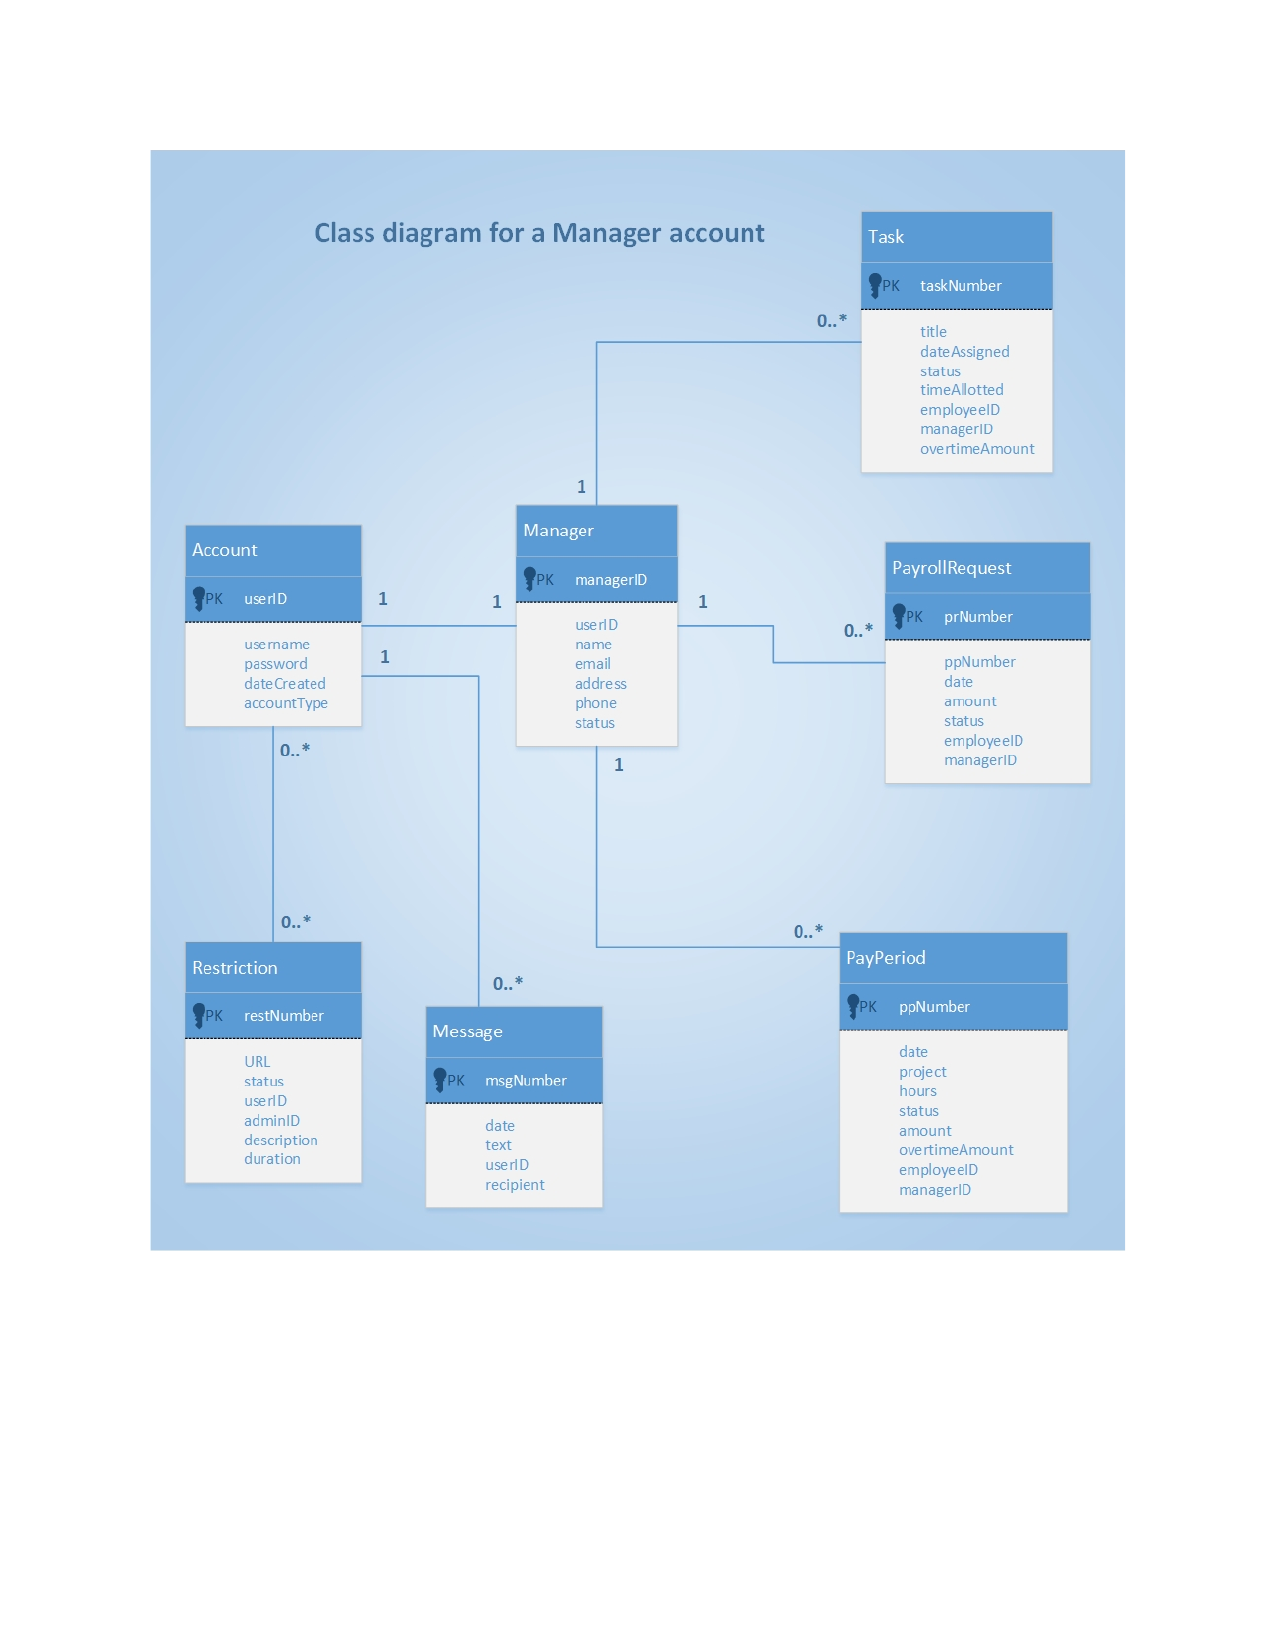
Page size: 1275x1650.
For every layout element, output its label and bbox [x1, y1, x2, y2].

picture [150, 150, 1125, 1251]
